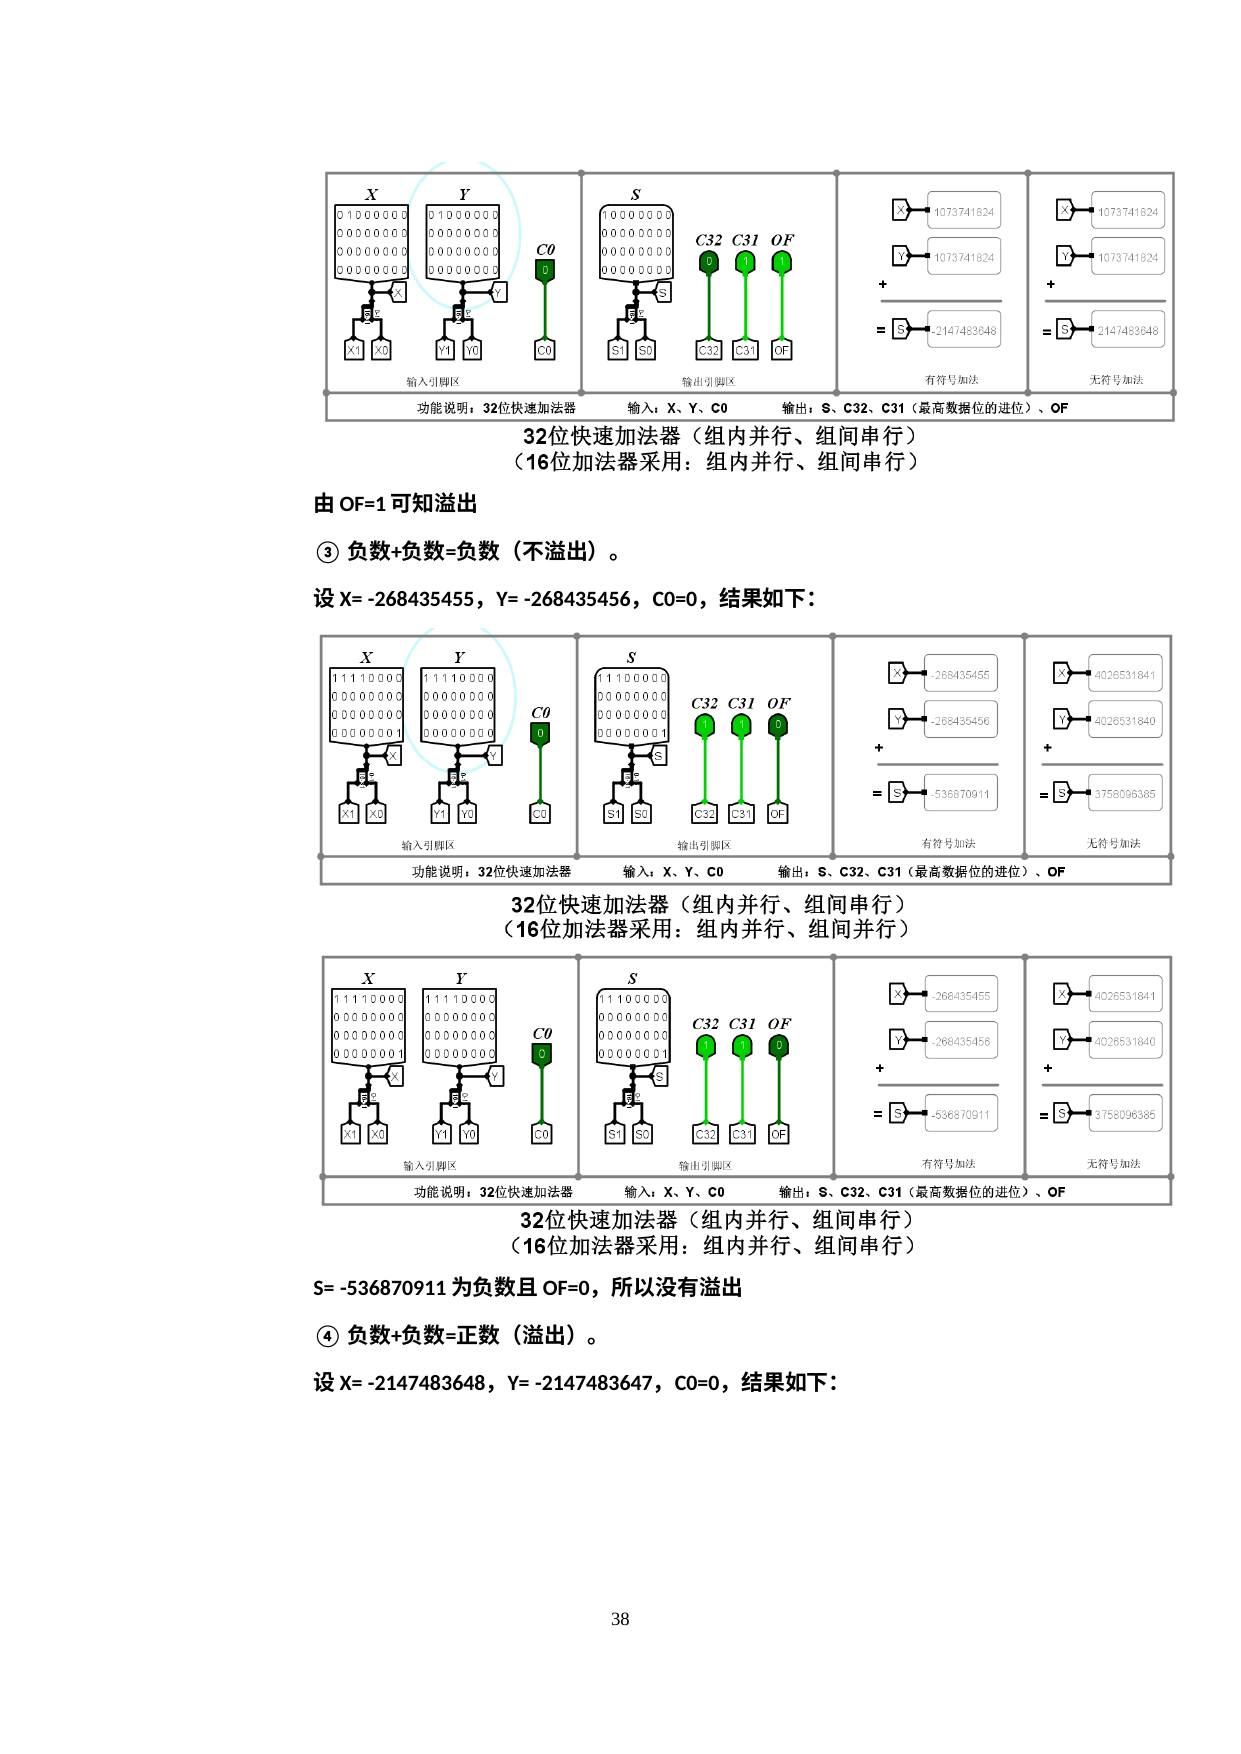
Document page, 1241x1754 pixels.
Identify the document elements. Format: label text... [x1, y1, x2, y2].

text 设X= -268435455，Y= -268435456，C0=0，结果如下： [313, 581, 1053, 613]
text 设X= -2147483648，Y= -2147483647，C0=0，结果如下： [313, 1365, 1053, 1397]
text ③ 负数+负数=负数（不溢出）。 [313, 534, 1053, 565]
picture [313, 951, 1179, 1258]
picture [313, 162, 1179, 474]
picture [313, 628, 1179, 940]
text S= -536870911为负数且OF=0，所以没有溢出 [313, 1270, 1053, 1302]
text 由OF=1可知溢出 [313, 486, 1053, 518]
text ④ 负数+负数=正数（溢出）。 [313, 1318, 1053, 1349]
